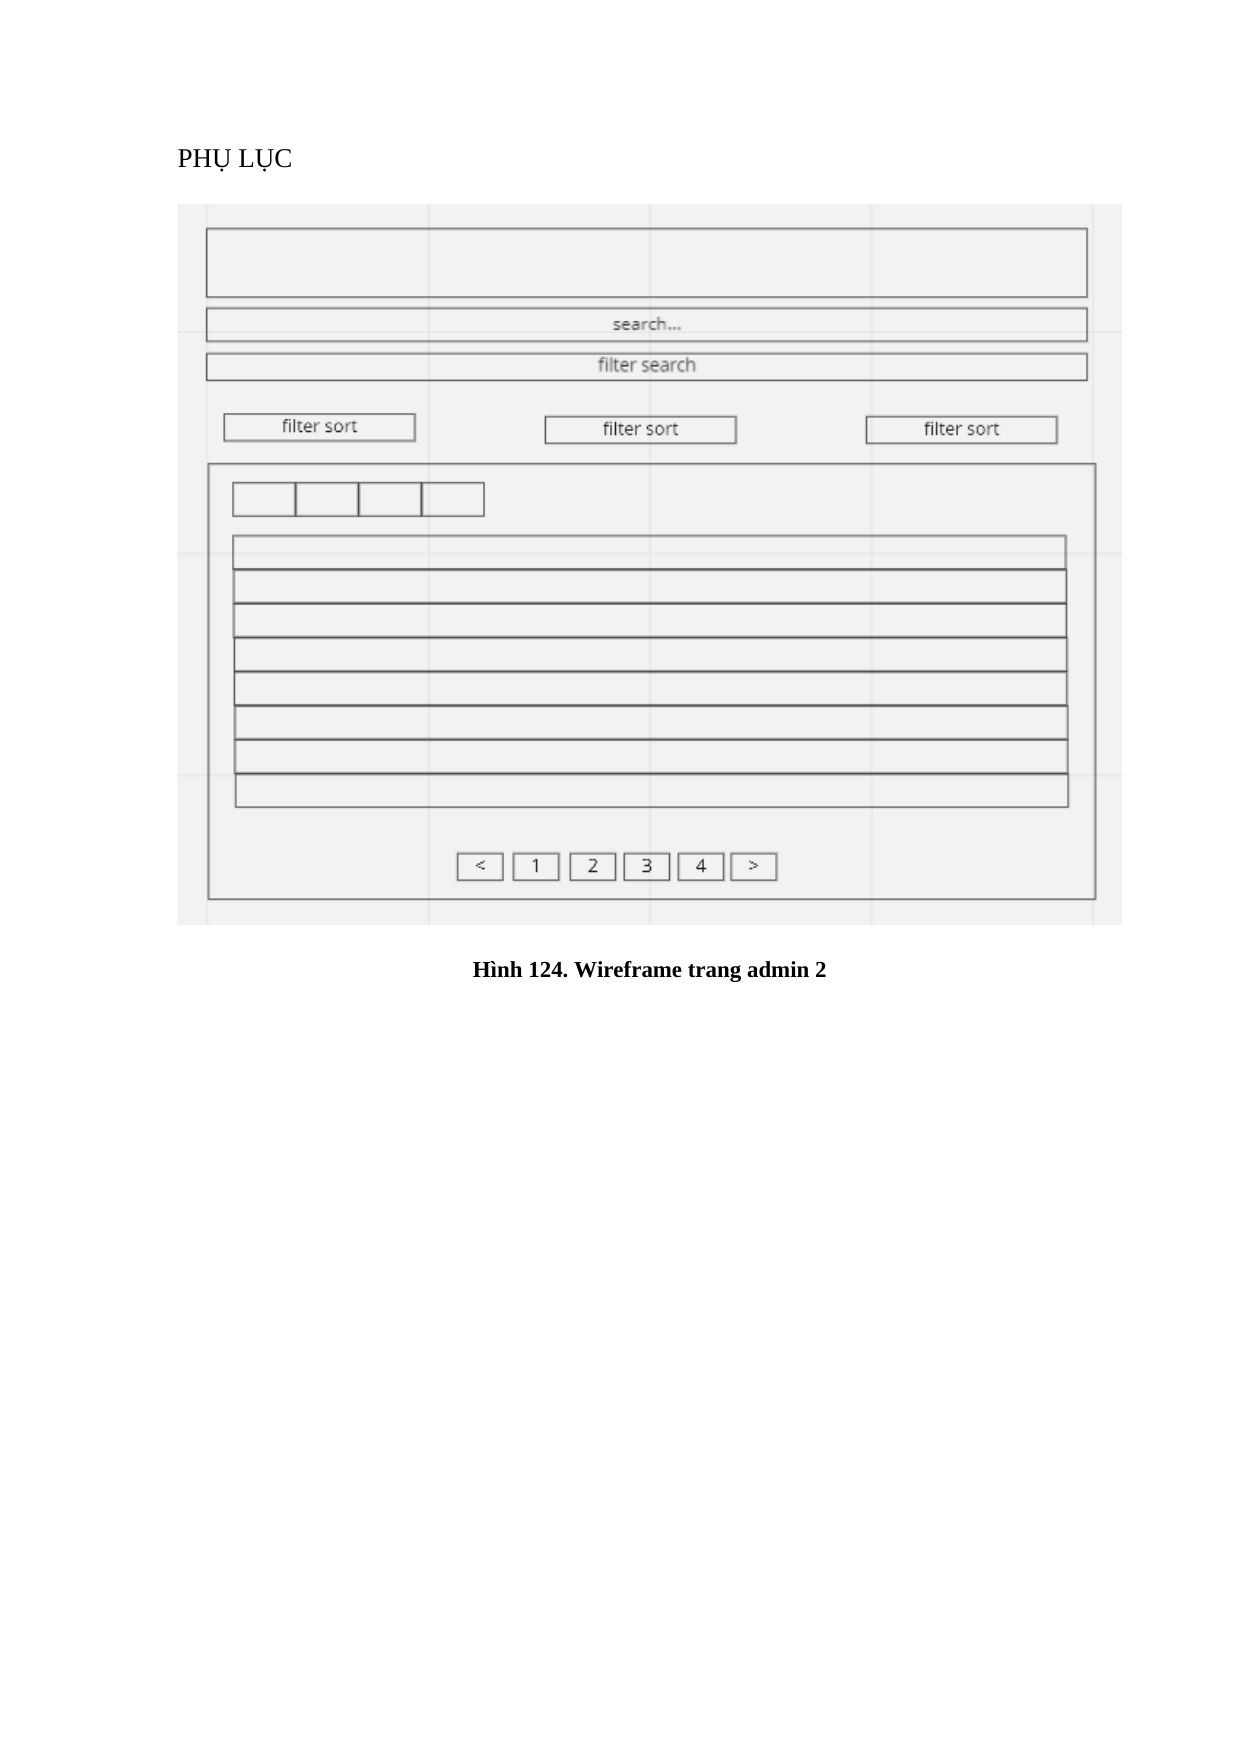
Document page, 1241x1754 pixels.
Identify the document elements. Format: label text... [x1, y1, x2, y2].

picture [177, 204, 1123, 925]
text Hình 124. Wireframe trang admin 2 [177, 957, 1122, 983]
